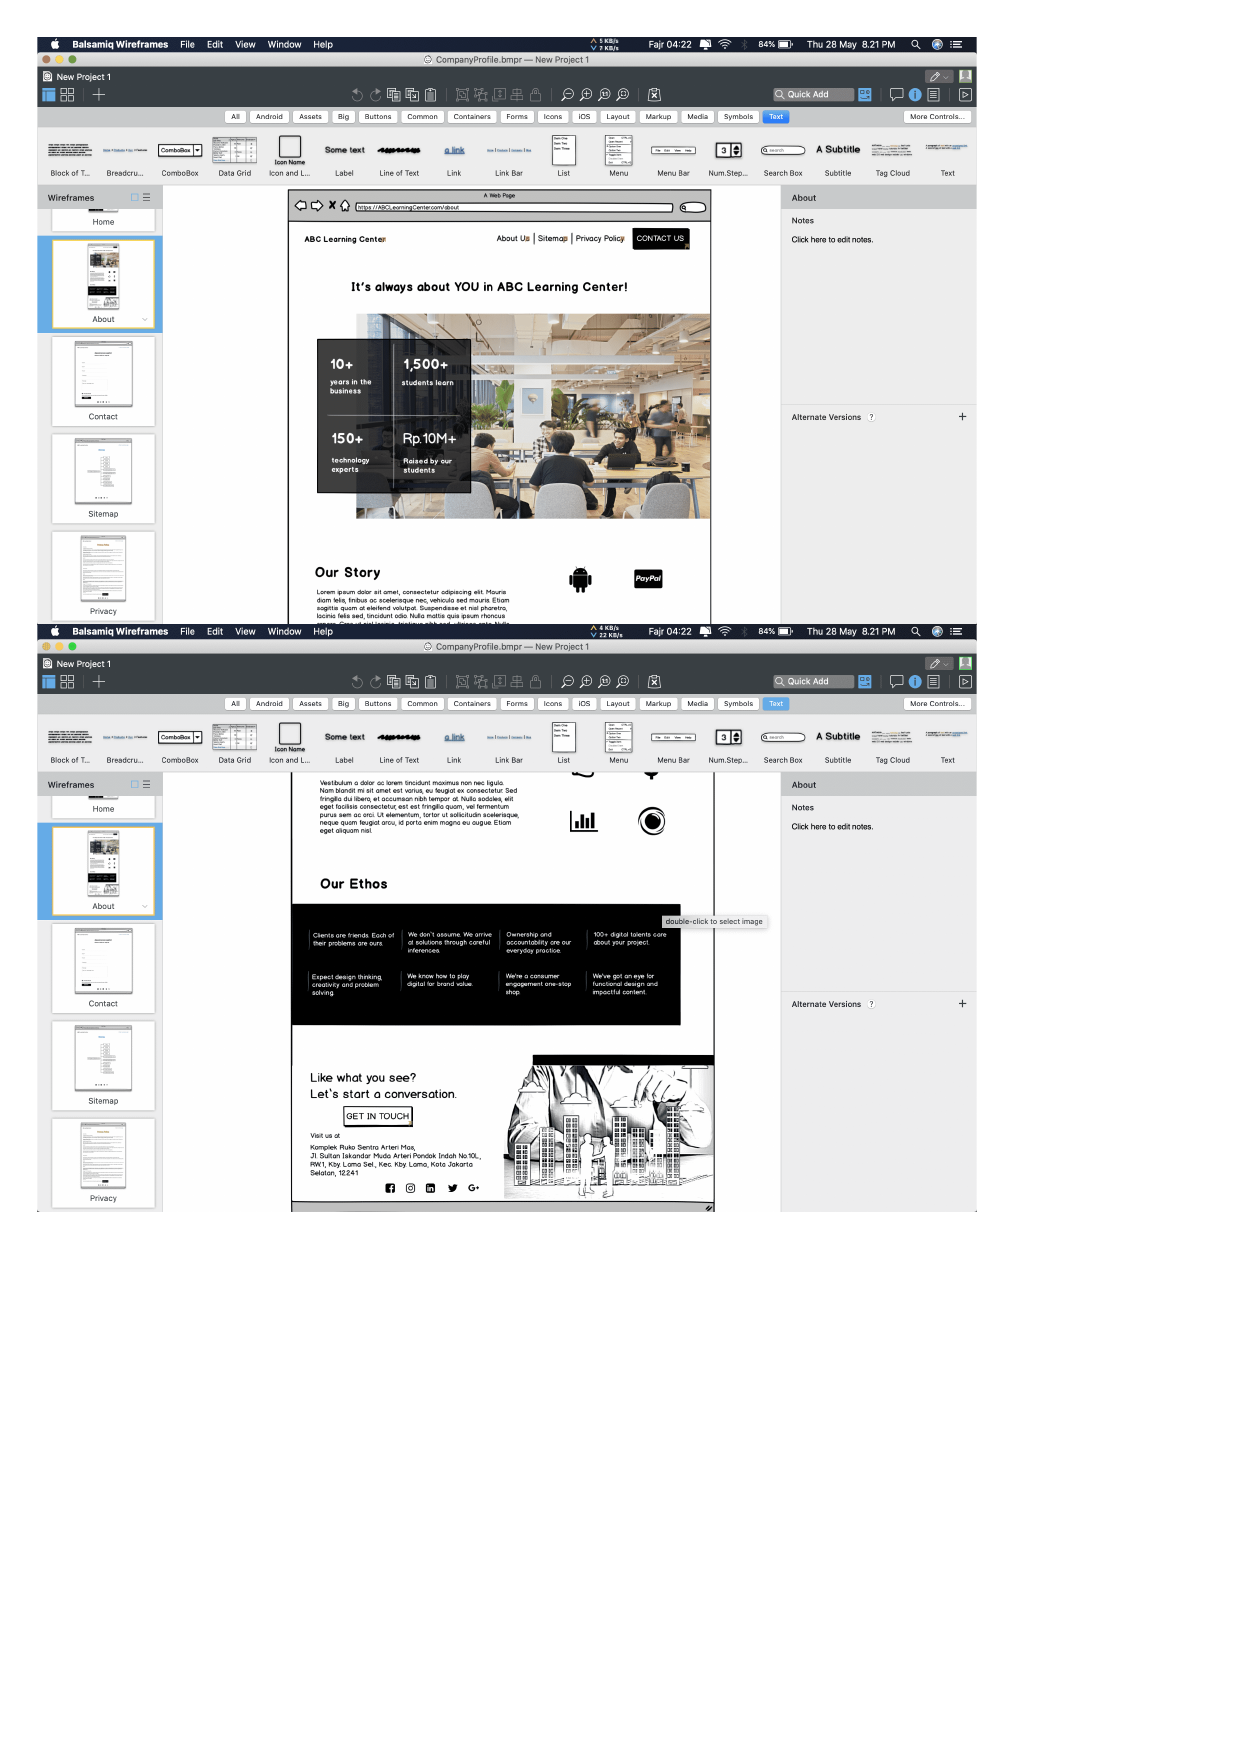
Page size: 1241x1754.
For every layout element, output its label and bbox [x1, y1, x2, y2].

picture [37, 37, 977, 1212]
